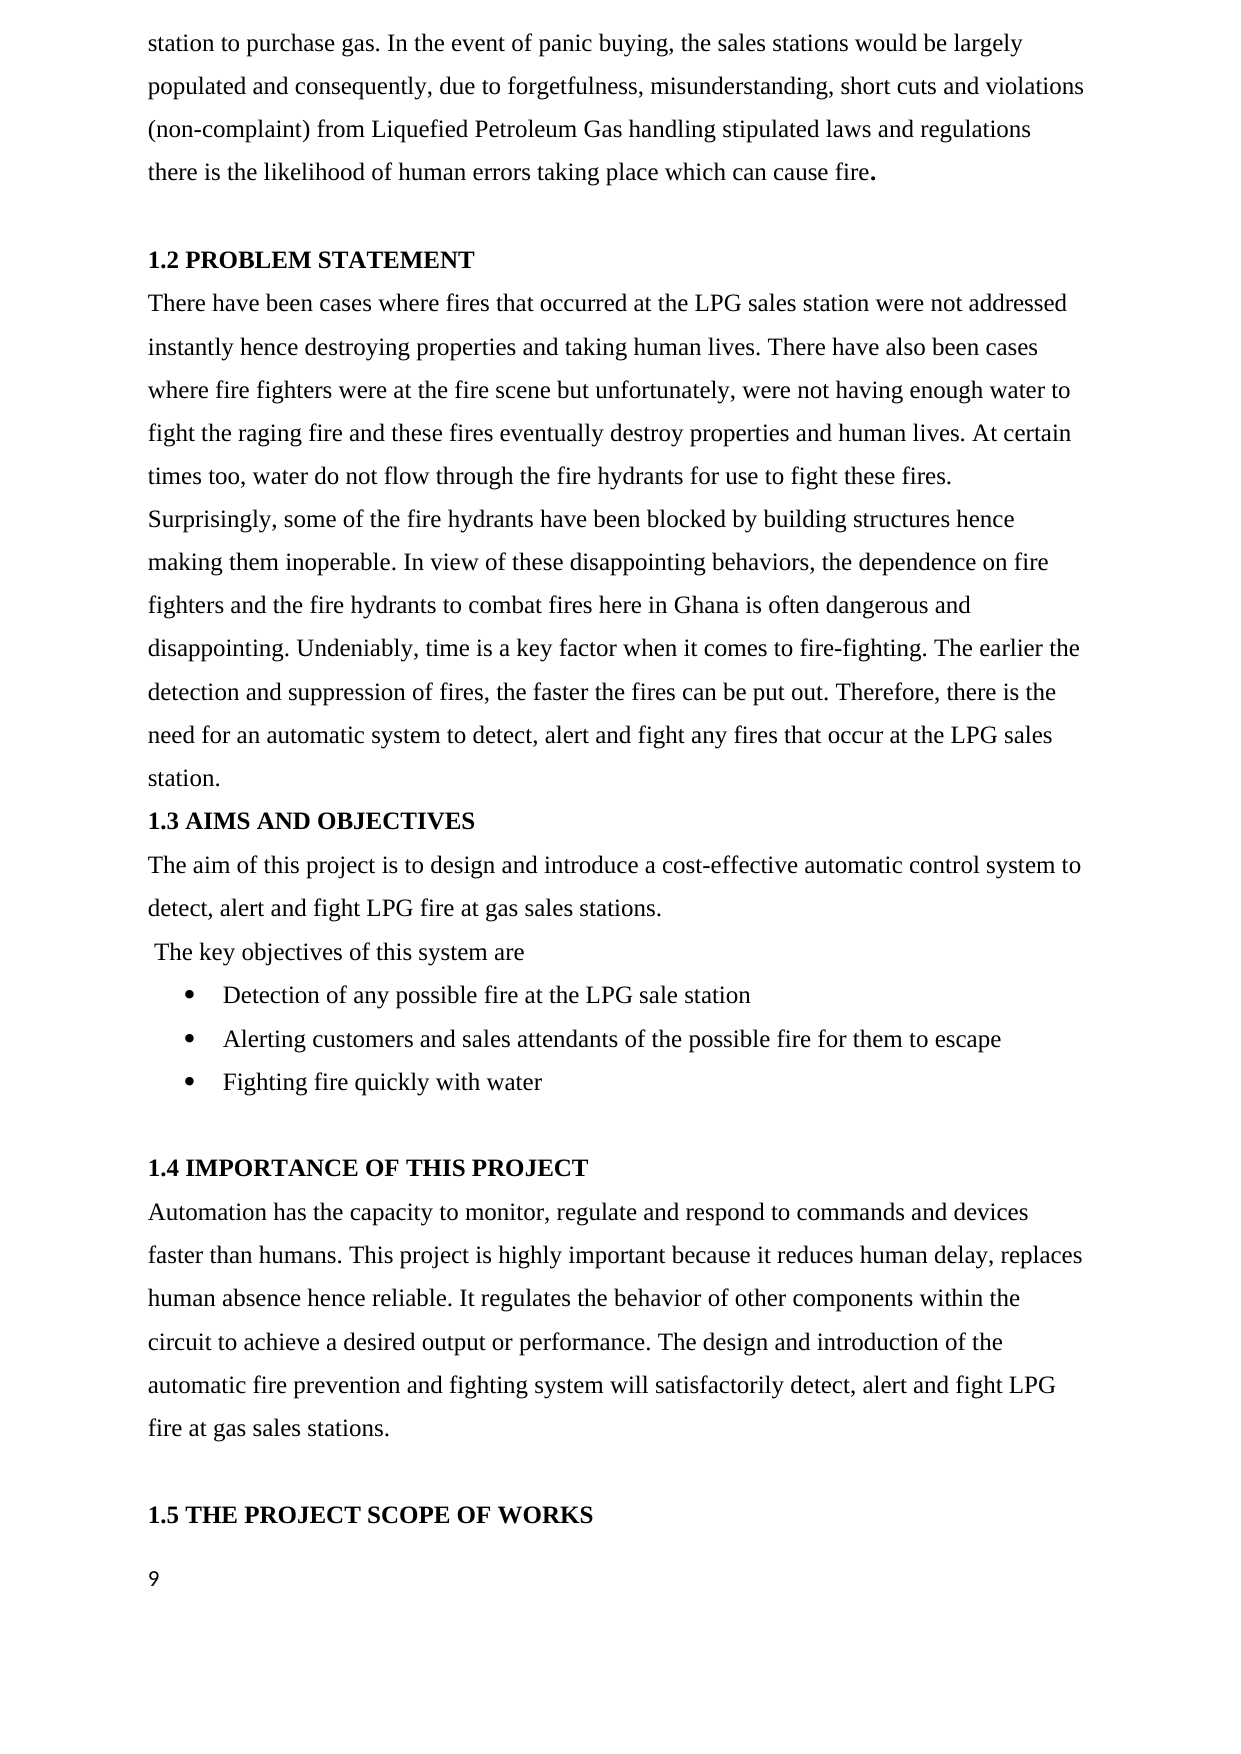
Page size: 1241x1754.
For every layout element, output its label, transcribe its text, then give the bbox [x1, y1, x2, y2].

list Alerting customers and sales attendants of the possible fire for them to escape [185, 1024, 1086, 1052]
text Automation has the capacity to monitor, regulate and respond to commands and devices faster than humans. This project is highly important because it reduces human delay, replaces human absence hence reliable. It regulates the behavior of other components within the circuit to achieve a desired output or performance. The design and introduction of the automatic fire prevention and fighting system will satisfactorily detect, alert and fight LPG fire at gas sales stations. [148, 1197, 1086, 1442]
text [148, 28, 1086, 186]
text The key objectives of this system are [148, 937, 1086, 966]
text The aim of this project is to design and introduce a cost-effective automatic control system to detect, alert and fight LPG fire at gas sales stations. [148, 850, 1086, 922]
text 1.4 IMPORTANCE OF THIS PROJECT [148, 1153, 1086, 1182]
list Detection of any possible fire at the LPG sale station [185, 981, 1086, 1009]
text There have been cases where fires that occurred at the LPG sales station were not addressed instantly hence destroying properties and taking human lives. There have also been cases where fire fighters were at the fire scene but unfortunately, were not having enough water to fight the raging fire and these fires eventually destroy properties and human lives. At certain times too, water do not flow through the fire hydrants for use to fight these fires. Surprisingly, some of the fire hydrants have been blocked by building structures hence making them inoperable. In view of these disappointing behaviors, the dependence on fire fighters and the fire hydrants to combat fires here in Ghana is often dangerous and disappointing. Undeniably, time is a key factor when it comes to fire-fighting. The earlier the detection and suppression of fires, the faster the fires can be put out. Therefore, there is the need for an automatic system to detect, alert and fight any fires that occur at the LPG sales station. [148, 288, 1086, 792]
text 1.3 AIMS AND OBJECTIVES [148, 806, 1086, 835]
text 1.5 THE PROJECT SCOPE OF WORKS [148, 1500, 1086, 1529]
list Fighting fire quickly with water [185, 1067, 1086, 1096]
text 1.2 PROBLEM STATEMENT [148, 245, 1086, 273]
